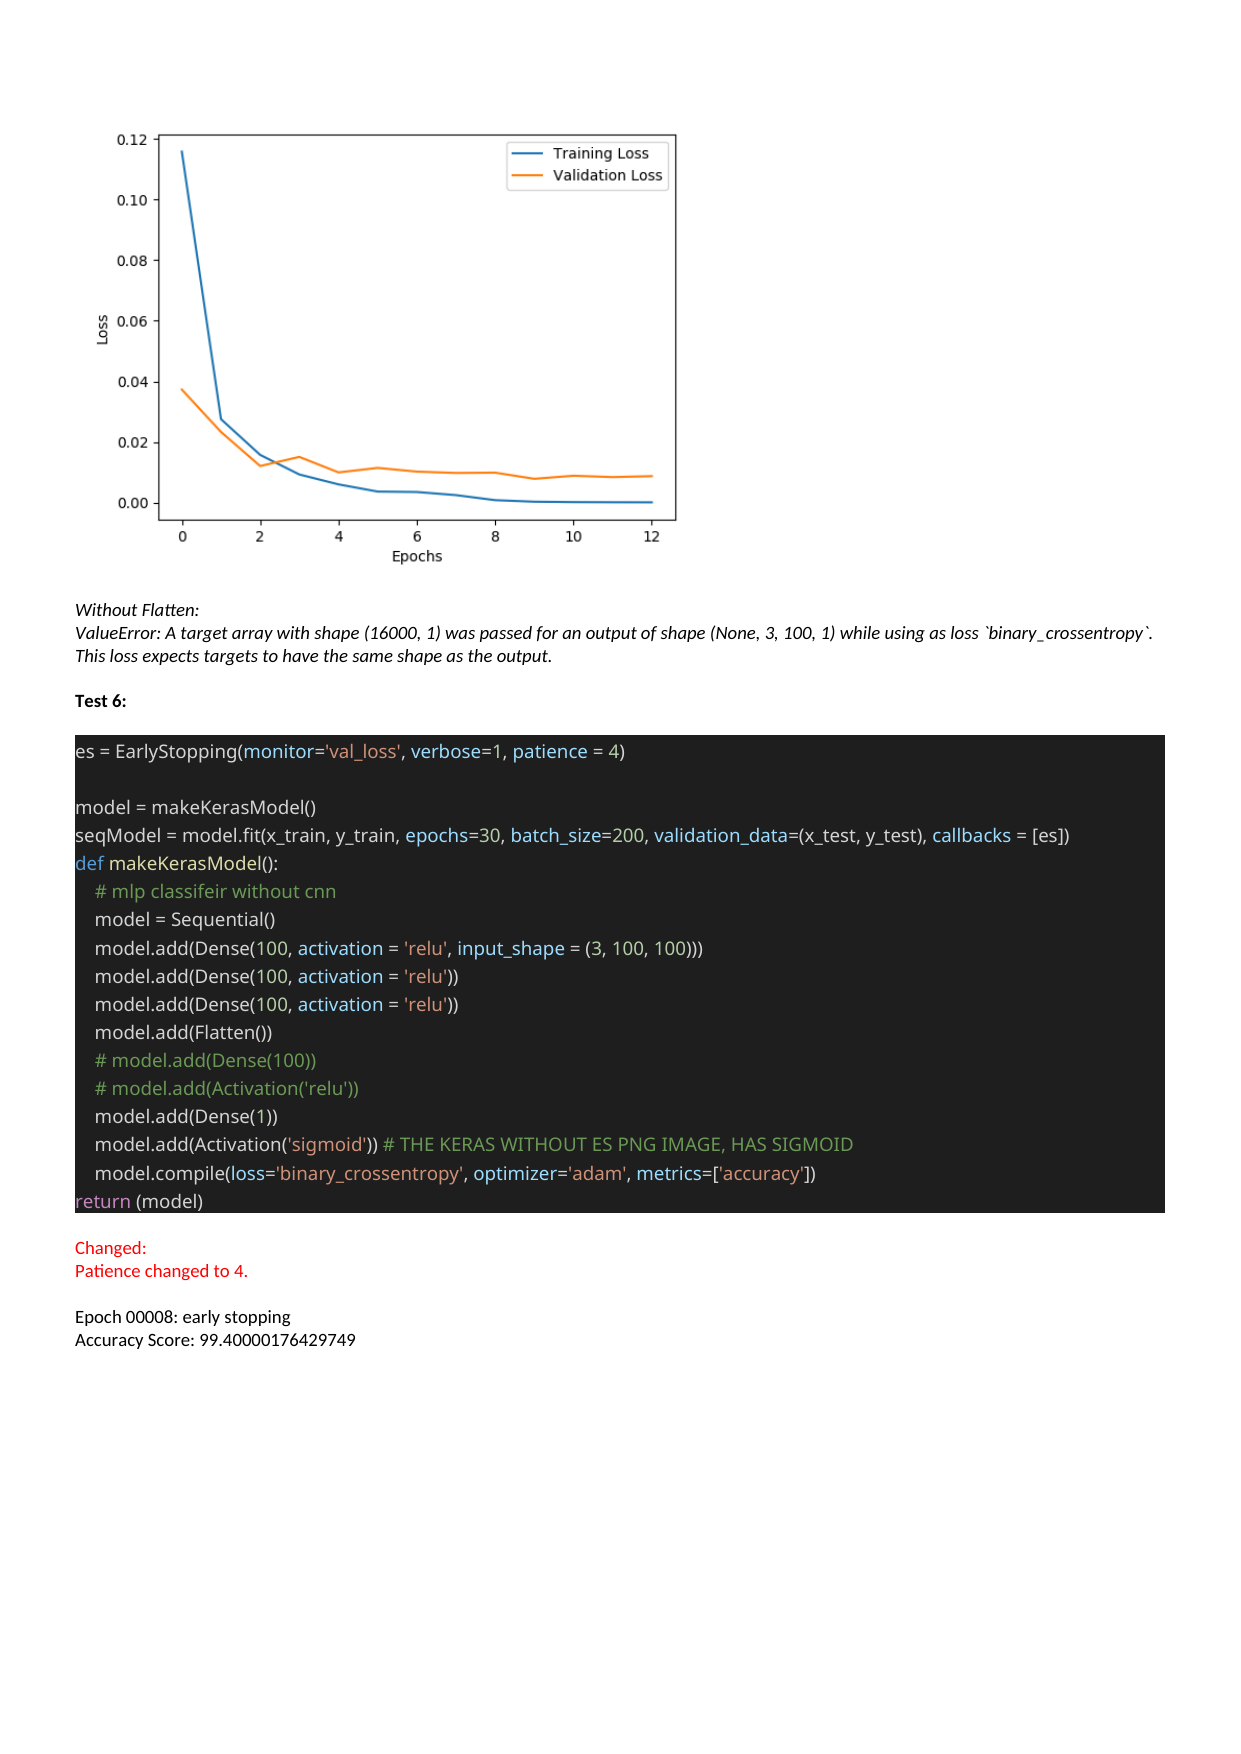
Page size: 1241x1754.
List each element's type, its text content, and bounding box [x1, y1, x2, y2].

text model.compile(loss='binary_crossentropy', optimizer='adam', metrics=['accuracy']) [75, 1157, 1165, 1185]
text model.add(Activation('sigmoid')) # THE KERAS WITHOUT ES PNG IMAGE, HAS SIGMOID [75, 1129, 1165, 1157]
text Without Flatten: [75, 598, 1165, 621]
text # model.add(Dense(100)) [75, 1045, 1165, 1073]
picture [75, 75, 742, 575]
text Changed: [75, 1236, 1165, 1259]
text model.add(Flatten()) [75, 1017, 1165, 1045]
text model = makeKerasModel() [75, 792, 1165, 820]
text Epoch 00008: early stopping [75, 1305, 1165, 1328]
text # mlp classifeir without cnn [75, 876, 1165, 904]
text ValueError: A target array with shape (16000, 1) was passed for an output of shape (None, 3, 100, 1) while using as loss `binary_crossentropy`. This loss expects targets to have the same shape as the output. [75, 621, 1165, 667]
text def makeKerasModel(): [75, 848, 1165, 876]
text Accuracy Score: 99.40000176429749 [75, 1328, 1165, 1351]
text Patience changed to 4. [75, 1259, 1165, 1282]
text # model.add(Activation('relu')) [75, 1073, 1165, 1101]
text return (model) [75, 1185, 1165, 1213]
text model.add(Dense(1)) [75, 1101, 1165, 1129]
text Test 6: [75, 689, 1165, 712]
text seqModel = model.fit(x_train, y_train, epochs=30, batch_size=200, validation_data=(x_test, y_test), callbacks = [es]) [75, 820, 1165, 848]
text model = Sequential() [75, 904, 1165, 932]
text es = EarlyStopping(monitor='val_loss', verbose=1, patience = 4) [75, 735, 1165, 763]
text model.add(Dense(100, activation = 'relu', input_shape = (3, 100, 100))) [75, 932, 1165, 960]
text model.add(Dense(100, activation = 'relu')) [75, 988, 1165, 1017]
text model.add(Dense(100, activation = 'relu')) [75, 960, 1165, 988]
